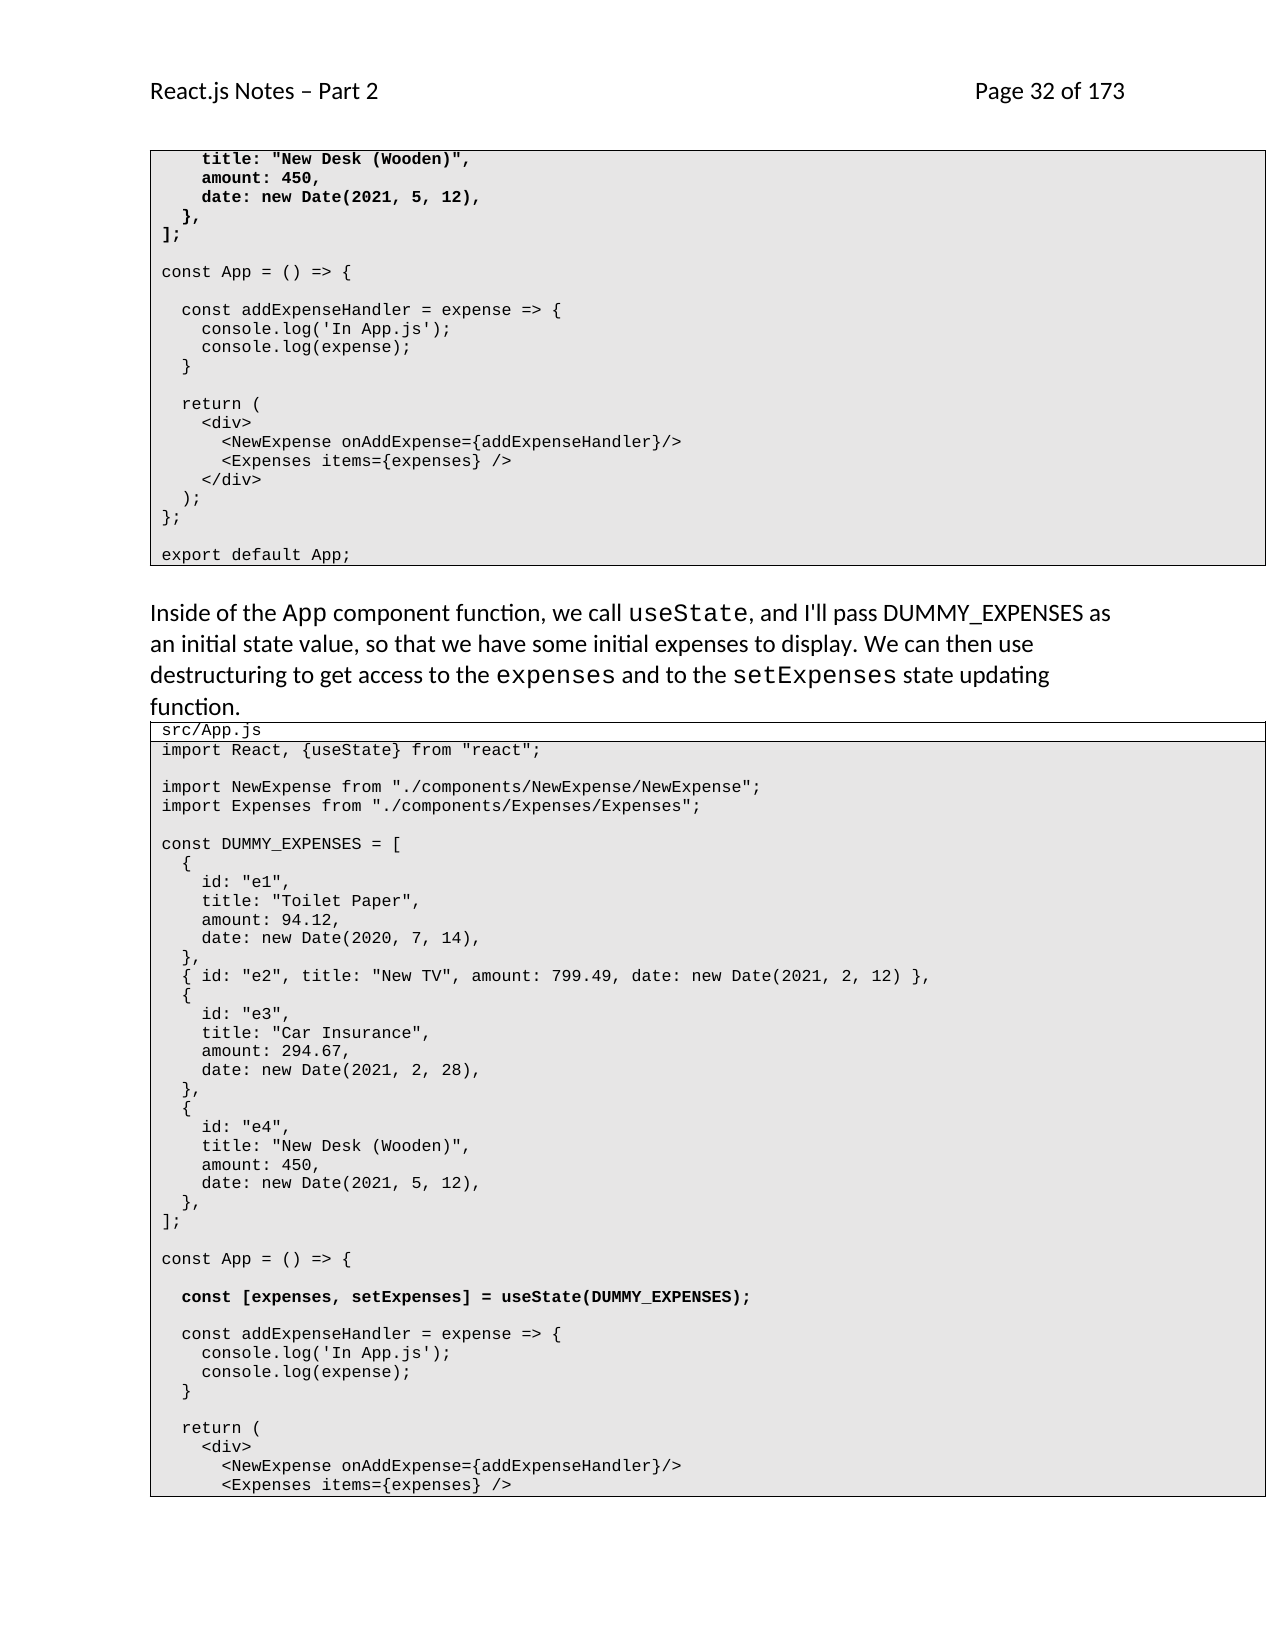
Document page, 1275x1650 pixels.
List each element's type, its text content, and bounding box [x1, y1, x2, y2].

table_header src/App.js [151, 723, 1265, 741]
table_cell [151, 151, 1265, 565]
text Inside of the App component function, we call useState, and I'll pass DUMMY_EXPENSES as an initial state value, so that we have some initial expenses to display. We can then use destructuring to get access to the expenses and to the setExpenses state updating function. [150, 597, 1125, 721]
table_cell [151, 742, 1265, 1496]
